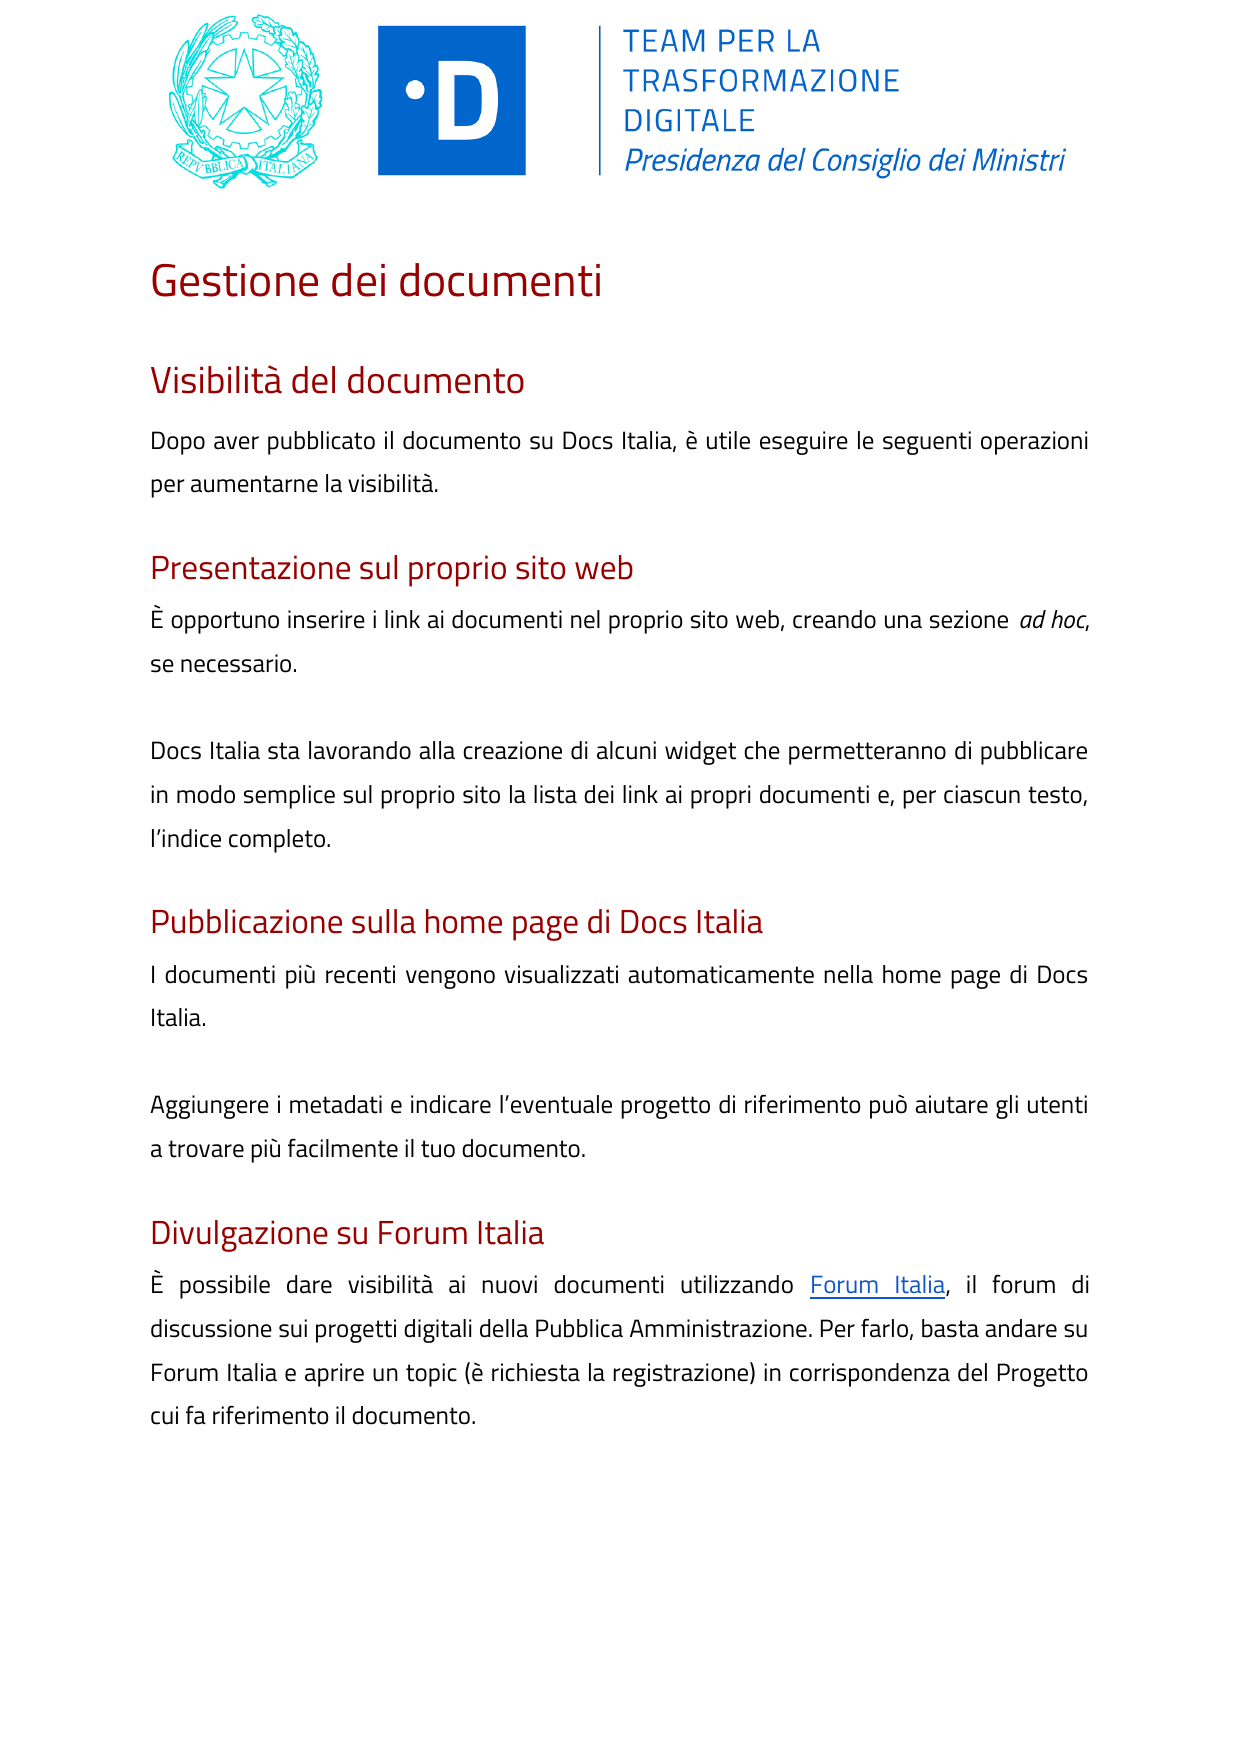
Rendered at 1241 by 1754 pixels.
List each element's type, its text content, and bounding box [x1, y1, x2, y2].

text È opportuno inserire i link ai documenti nel proprio sito web, creando una sezione ad hoc, se necessario. [150, 600, 1090, 682]
text Docs Italia sta lavorando alla creazione di alcuni widget che permetteranno di pubblicare in modo semplice sul proprio sito la lista dei link ai propri documenti e, per ciascun testo, l’indice completo. [150, 731, 1090, 857]
subtitle Divulgazione su Forum Italia [150, 1206, 1090, 1257]
text È possibile dare visibilità ai nuovi documenti utilizzando Forum Italia, il forum di discussione sui progetti digitali della Pubblica Amministrazione. Per farlo, basta andare su Forum Italia e aprire un topic (è richiesta la registrazione) in corrispondenza del Progetto cui fa riferimento il documento. [150, 1265, 1090, 1434]
picture [150, 0, 1091, 203]
text I documenti più recenti vengono visualizzati automaticamente nella home page di Docs Italia. [150, 955, 1090, 1036]
text Aggiungere i metadati e indicare l’eventuale progetto di riferimento può aiutare gli utenti a trovare più facilmente il tuo documento. [150, 1086, 1090, 1167]
subtitle Presentazione sul proprio sito web [150, 541, 1090, 592]
text Dopo aver pubblicato il documento su Docs Italia, è utile eseguire le seguenti operazioni per aumentarne la visibilità. [150, 421, 1090, 502]
subtitle Gestione dei documenti [150, 244, 1090, 314]
subtitle Visibilità del documento [150, 351, 1090, 408]
subtitle Pubblicazione sulla home page di Docs Italia [150, 896, 1090, 946]
